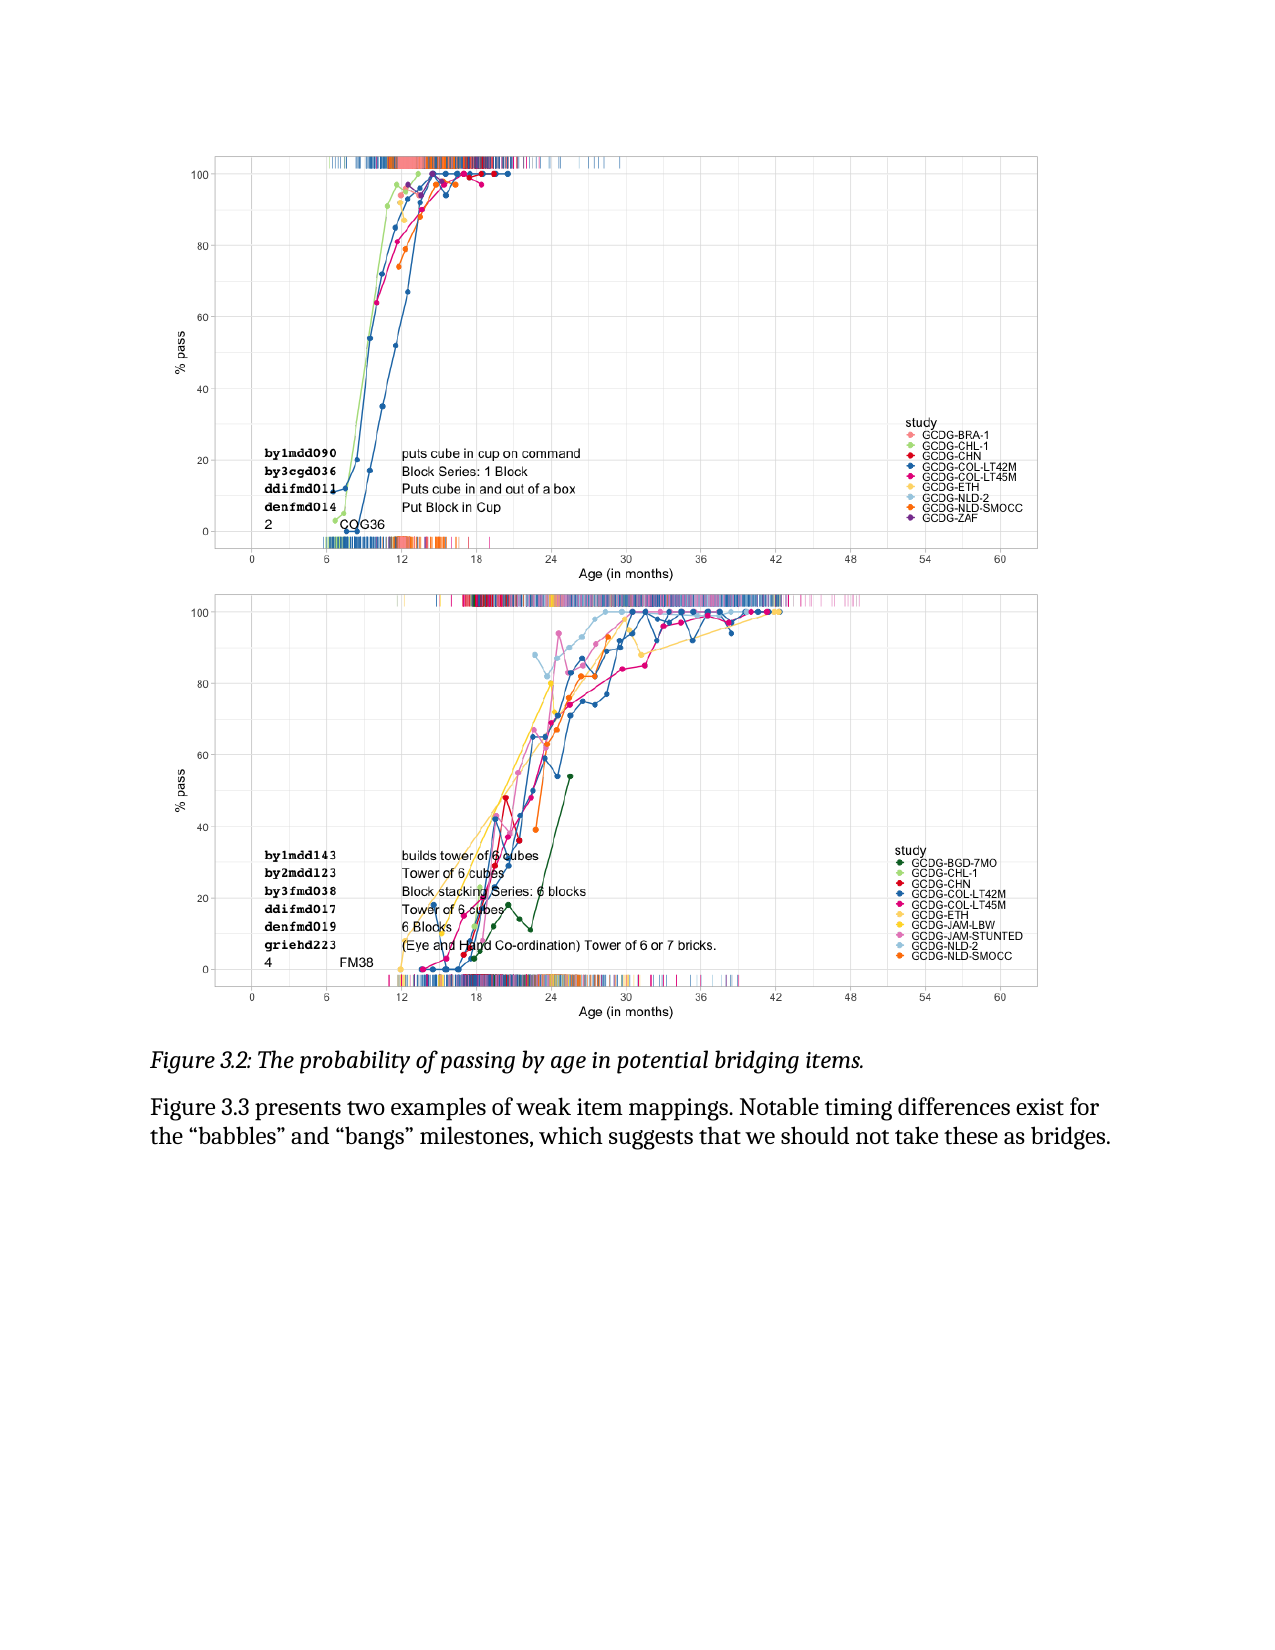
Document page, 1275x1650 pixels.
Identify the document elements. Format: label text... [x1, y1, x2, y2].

picture [168, 150, 1044, 1025]
text Figure 3.3 presents two examples of weak item mappings. Notable timing differences exist for the “babbles” and “bangs” milestones, which suggests that we should not take these as bridges. [150, 1093, 1125, 1151]
text Figure 3.2: The probability of passing by age in potential bridging items. [150, 1046, 1125, 1074]
